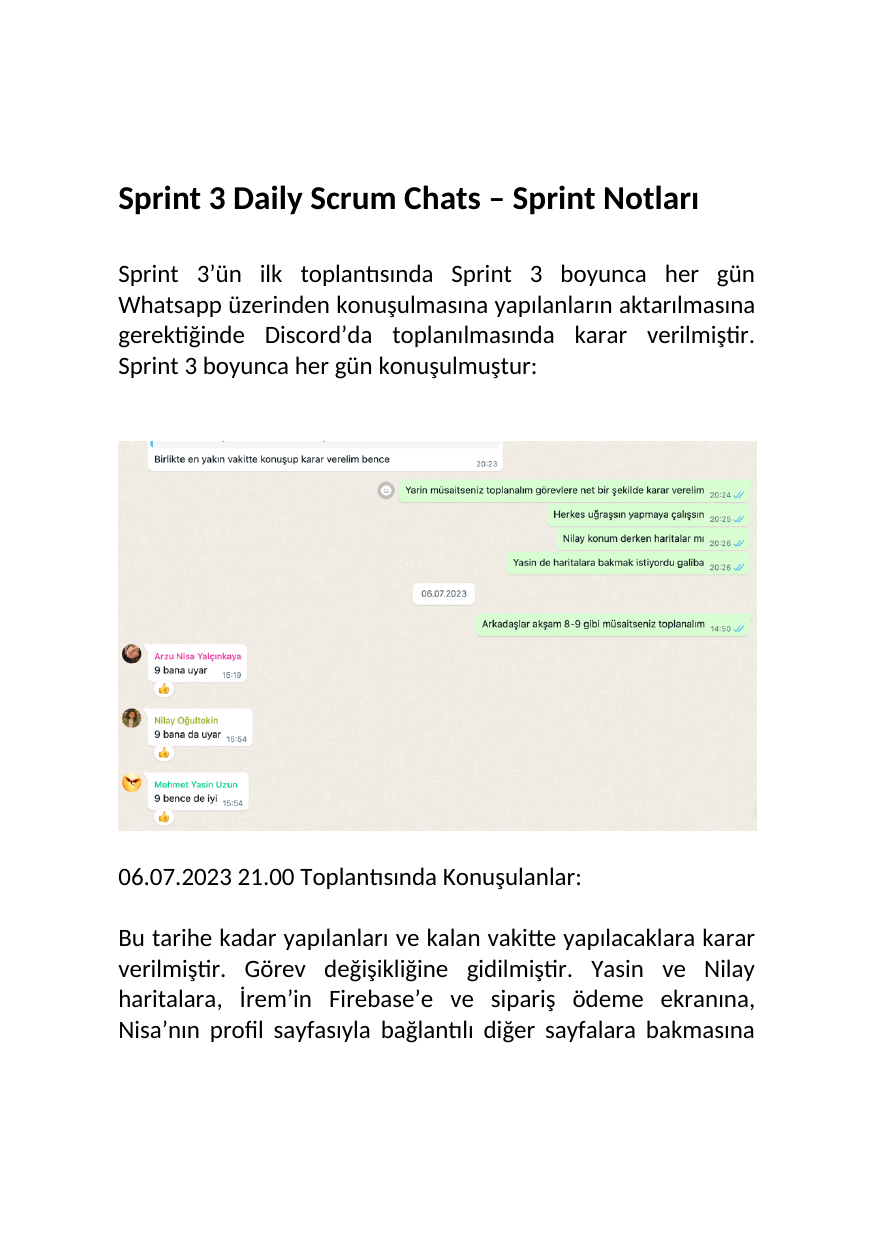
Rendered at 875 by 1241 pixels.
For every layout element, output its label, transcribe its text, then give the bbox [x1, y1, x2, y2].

text 06.07.2023 21.00 Toplantısında Konuşulanlar: [118, 862, 756, 892]
text Sprint 3’ün ilk toplantısında Sprint 3 boyunca her gün Whatsapp üzerinden konuşulmasına yapılanların aktarılmasına gerektiğinde Discord’da toplanılmasında karar verilmiştir. Sprint 3 boyunca her gün konuşulmuştur: [118, 259, 756, 381]
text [118, 923, 756, 1045]
text Sprint 3 Daily Scrum Chats – Sprint Notları [118, 177, 756, 218]
picture [118, 441, 757, 831]
